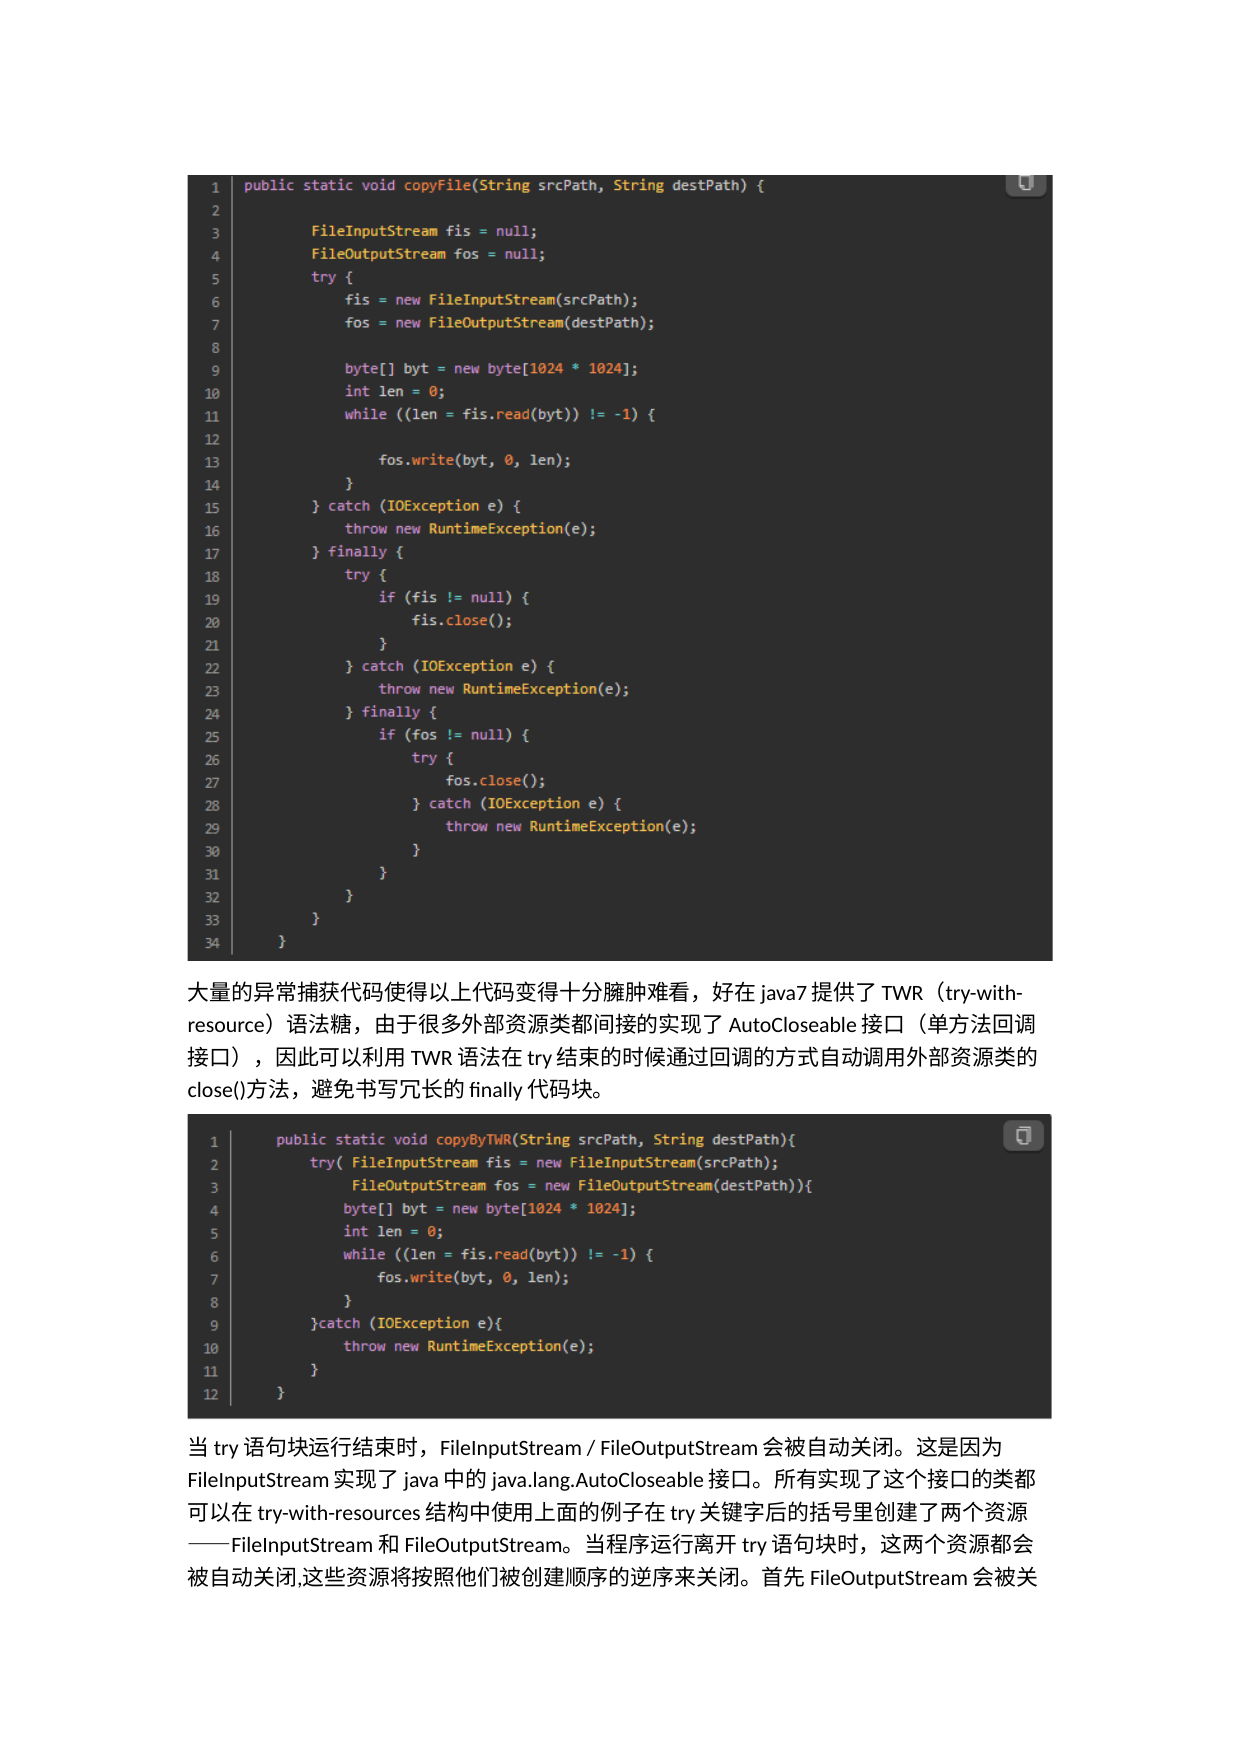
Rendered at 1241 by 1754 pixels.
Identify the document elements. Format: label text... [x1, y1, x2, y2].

picture [187, 175, 1053, 961]
text 大量的异常捕获代码使得以上代码变得十分臃肿难看，好在java7提供了TWR（try-with-resource）语法糖，由于很多外部资源类都间接的实现了AutoCloseable接口（单方法回调接口），因此可以利用TWR语法在try结束的时候通过回调的方式自动调用外部资源类的close()方法，避免书写冗长的finally代码块。 [187, 974, 1053, 1104]
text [187, 1429, 1053, 1592]
picture [187, 1114, 1053, 1420]
